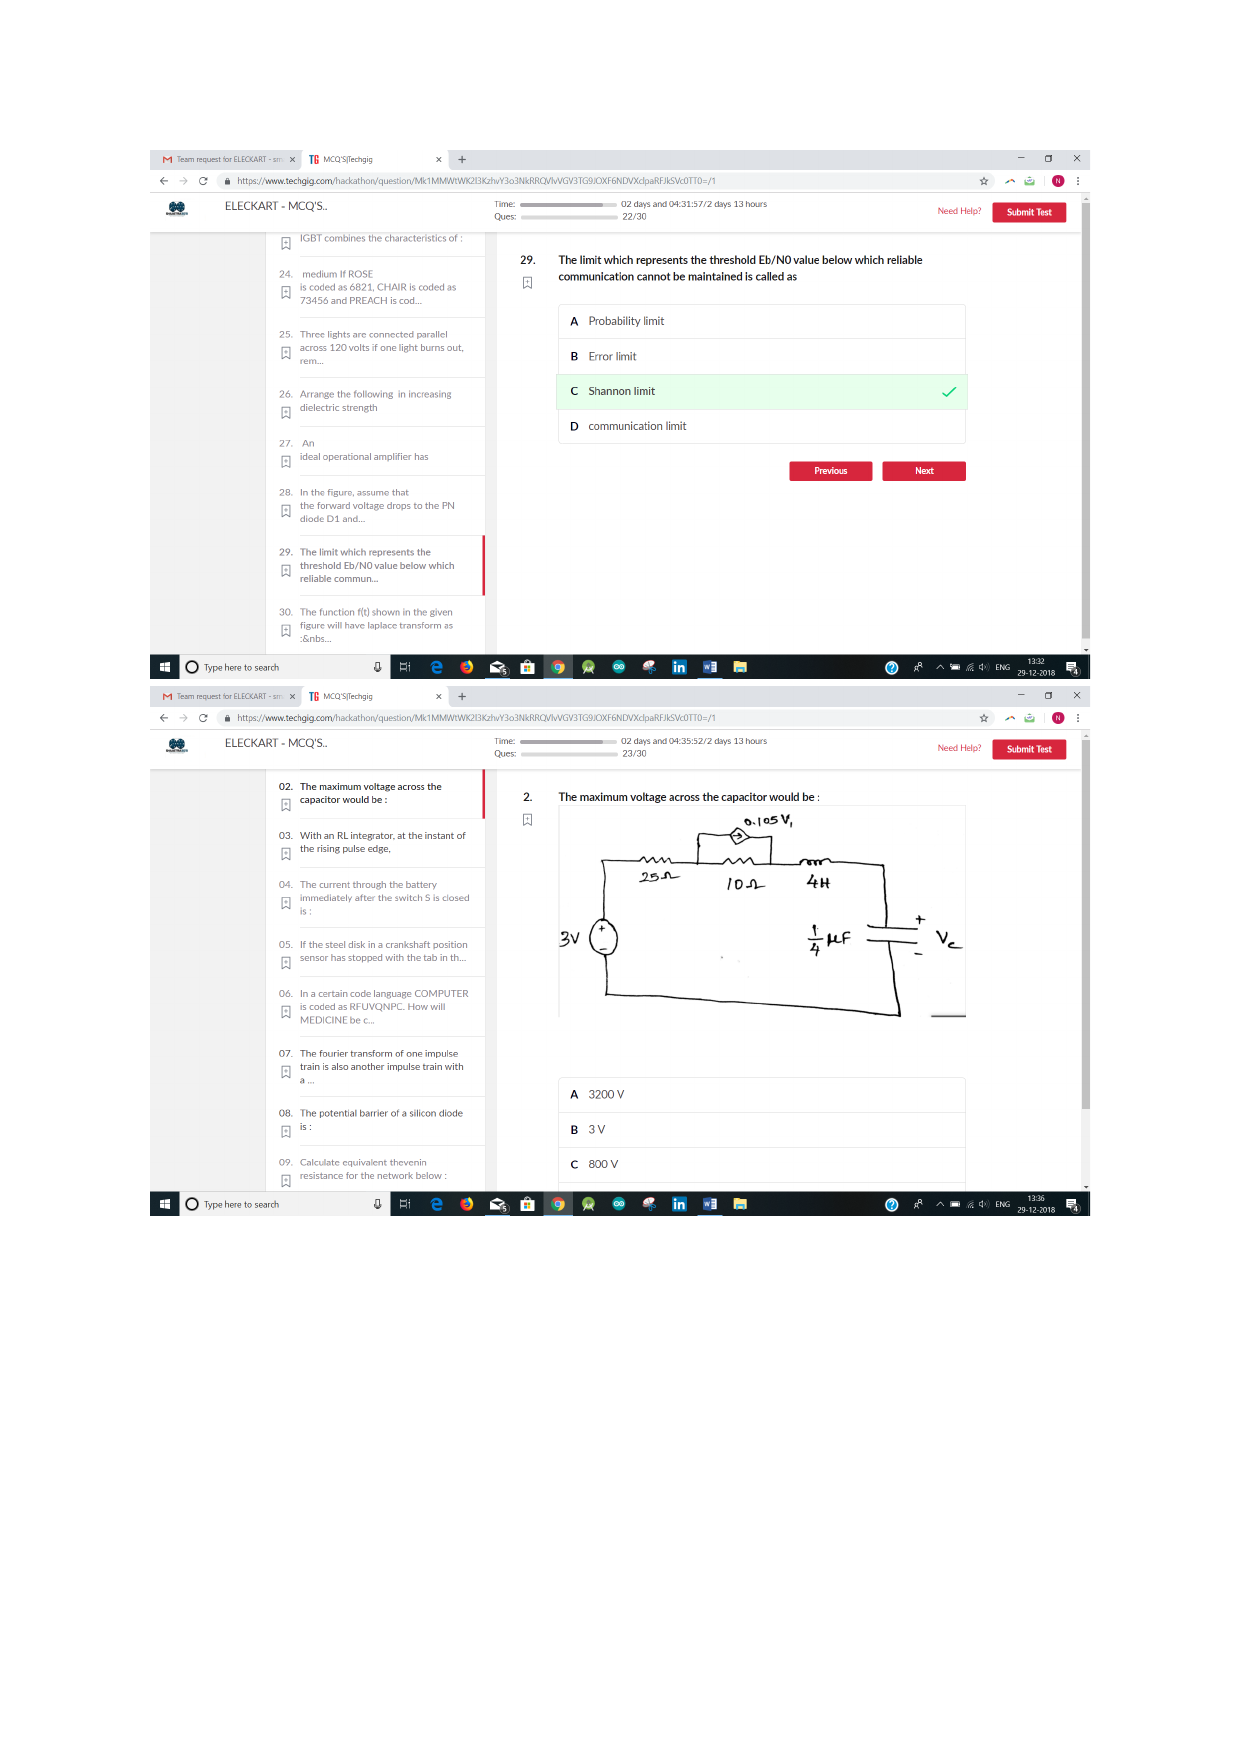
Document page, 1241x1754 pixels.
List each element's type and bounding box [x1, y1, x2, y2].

picture [150, 686, 1091, 1216]
picture [150, 150, 1091, 679]
